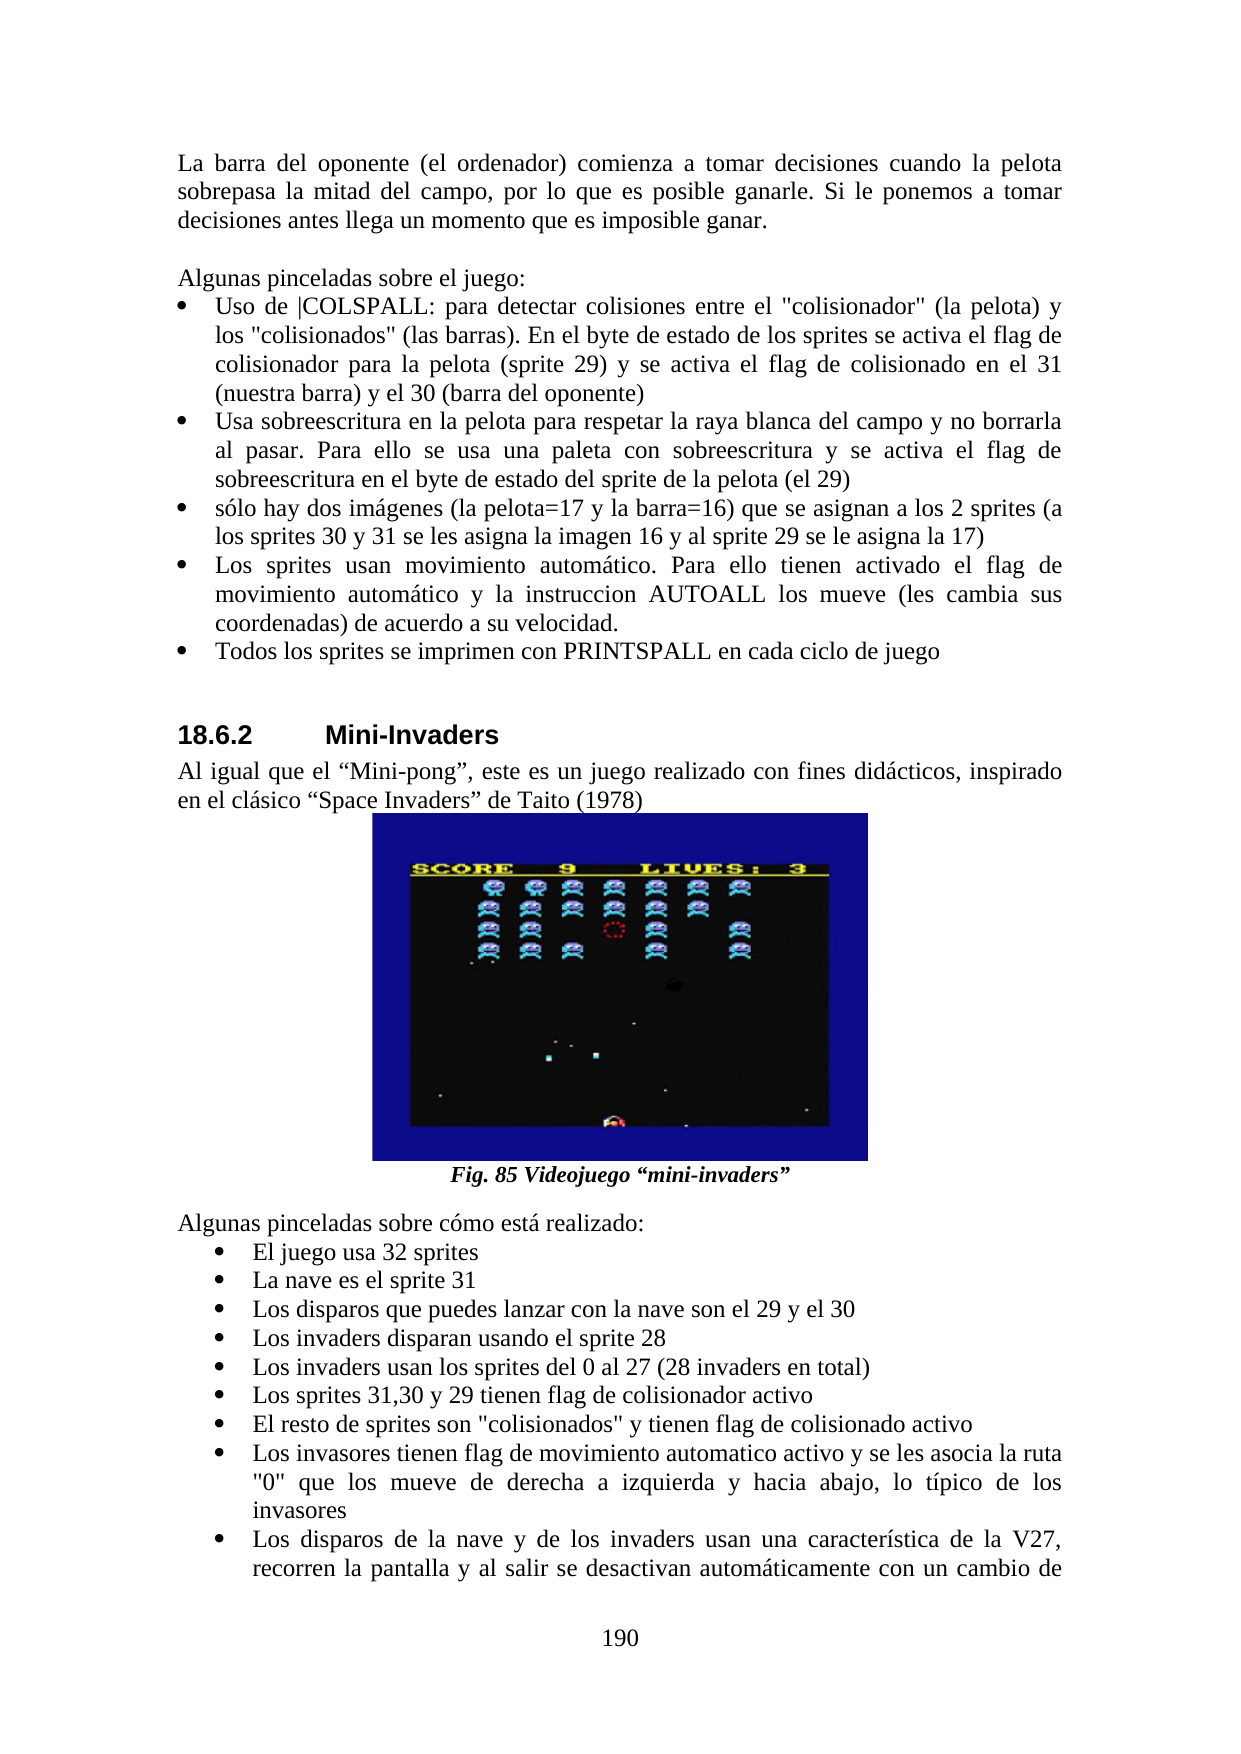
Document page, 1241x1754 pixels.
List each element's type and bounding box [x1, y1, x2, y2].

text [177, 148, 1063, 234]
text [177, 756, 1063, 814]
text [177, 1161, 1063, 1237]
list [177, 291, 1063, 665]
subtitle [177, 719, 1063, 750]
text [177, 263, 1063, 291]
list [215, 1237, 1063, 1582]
picture [372, 813, 868, 1161]
